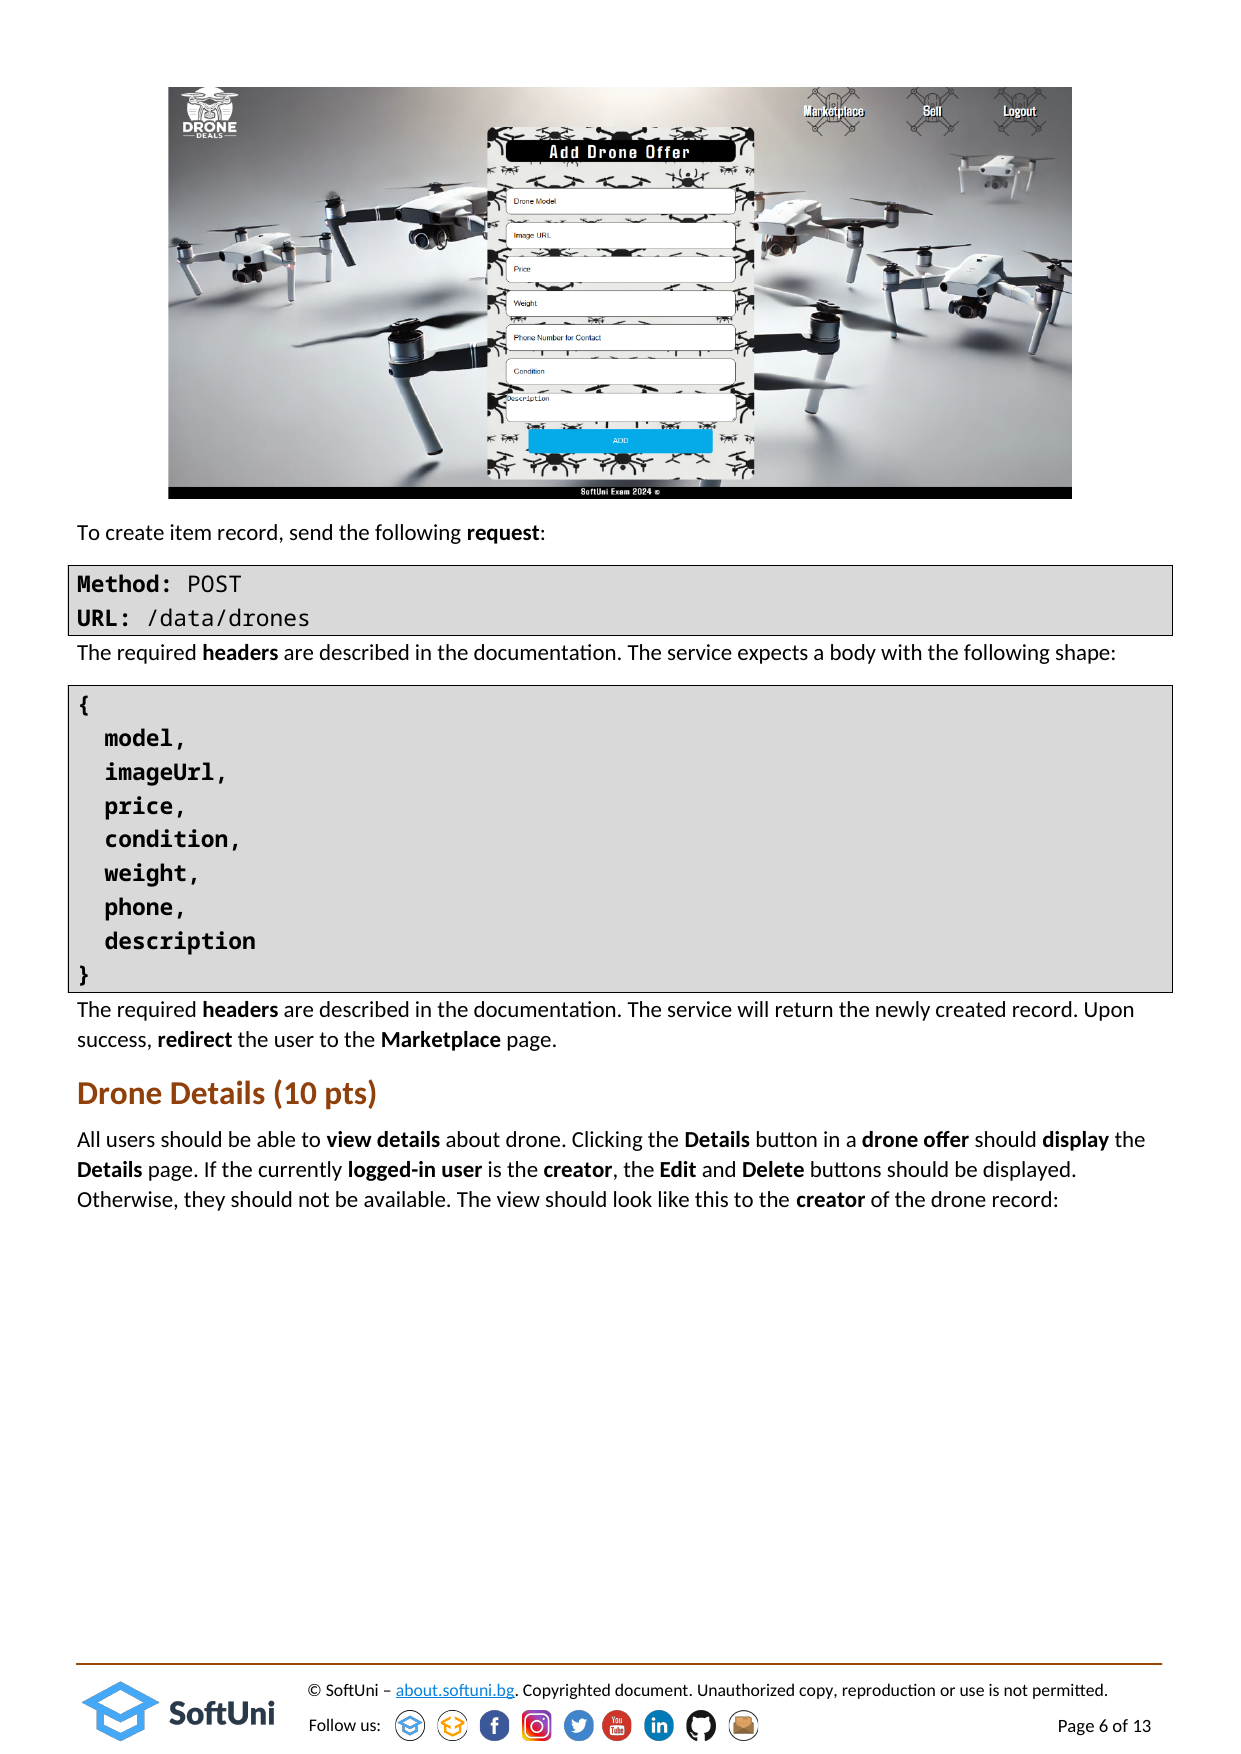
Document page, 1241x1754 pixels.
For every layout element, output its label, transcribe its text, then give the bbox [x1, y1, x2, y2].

text URL: /data/drones [69, 598, 1172, 635]
text Method: POST [69, 566, 1172, 598]
picture [728, 1710, 759, 1741]
picture [479, 1710, 510, 1741]
text weight, [69, 854, 1172, 888]
text imageUrl, [69, 753, 1172, 787]
text description [69, 922, 1172, 955]
text phone, [69, 888, 1172, 922]
picture [644, 1710, 653, 1719]
picture [437, 1710, 468, 1741]
text condition, [69, 820, 1172, 854]
picture [168, 87, 1072, 499]
picture [658, 1723, 667, 1732]
text All users should be able to view details about drone. Clicking the Details button in a drone offer should display the Details page. If the currently logged-in user is the creator, the Edit and Delete buttons should be displayed. Otherwise, they should not be available. The view should look like this to the creator of the drone record: [77, 1125, 1163, 1213]
picture [522, 1710, 552, 1741]
text model, [69, 719, 1172, 753]
text The required headers are described in the documentation. The service expects a body with the following shape: [77, 638, 1163, 666]
text { [69, 686, 1172, 719]
picture [395, 1710, 425, 1741]
text price, [69, 787, 1172, 820]
picture [564, 1710, 594, 1741]
text } [69, 955, 1172, 992]
text To create item record, send the following request: [77, 518, 1163, 546]
picture [602, 1710, 632, 1741]
picture [644, 1732, 653, 1741]
picture [686, 1710, 716, 1741]
picture [665, 1710, 674, 1719]
picture [665, 1732, 674, 1741]
picture [75, 1676, 281, 1747]
text The required headers are described in the documentation. The service will return the newly created record. Upon success, redirect the user to the Marketplace page. [77, 995, 1163, 1053]
text Drone Details (10 pts) [77, 1072, 1163, 1113]
